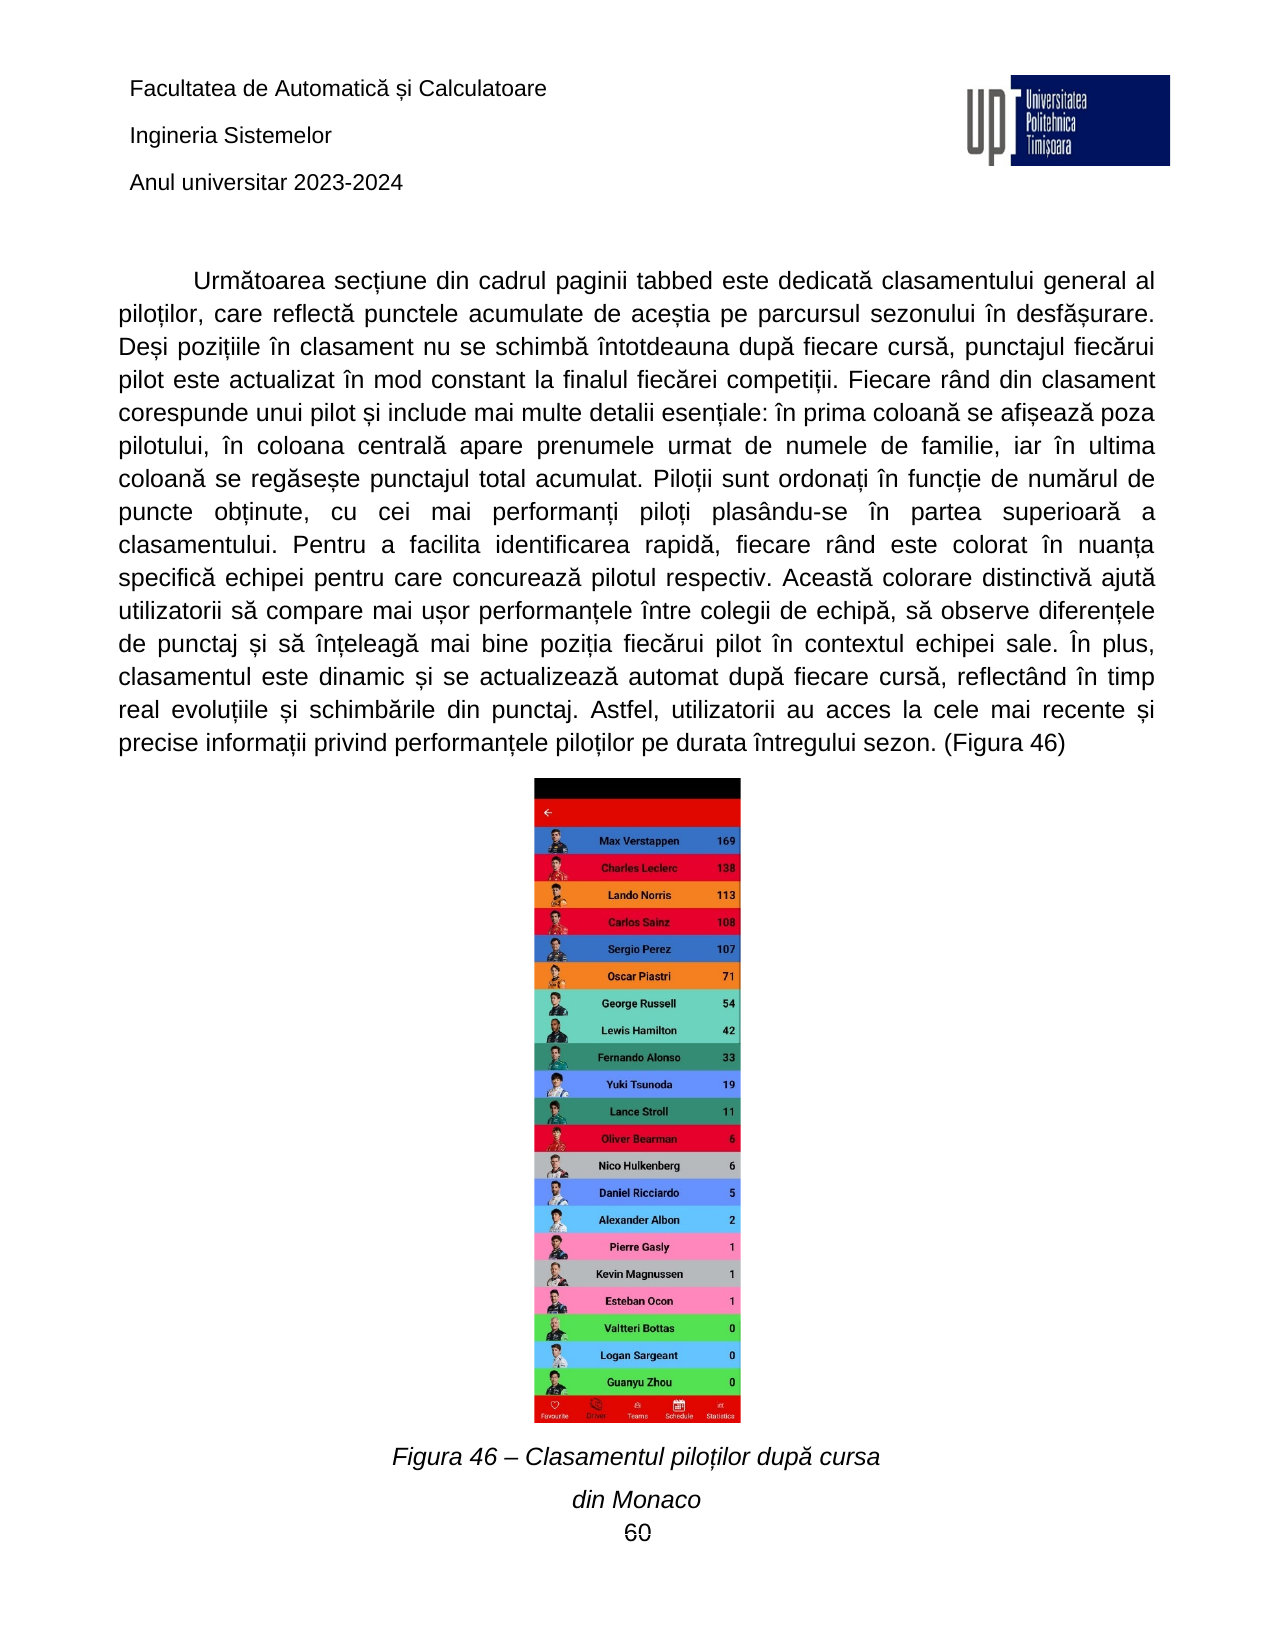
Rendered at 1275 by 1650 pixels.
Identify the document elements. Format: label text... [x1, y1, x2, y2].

picture [534, 778, 741, 1423]
text Următoarea secțiune din cadrul paginii tabbed este dedicată clasamentului general al piloților, care reflectă punctele acumulate de aceștia pe parcursul sezonului în desfășurare. Deși pozițiile în clasament nu se schimbă întotdeauna după fiecare cursă, punctajul fiecărui pilot este actualizat în mod constant la finalul fiecărei competiții. Fiecare rând din clasament corespunde unui pilot și include mai multe detalii esențiale: în prima coloană se afișează poza pilotului, în coloana centrală apare prenumele urmat de numele de familie, iar în ultima coloană se regăsește punctajul total acumulat. Piloții sunt ordonați în funcție de numărul de puncte obținute, cu cei mai performanți piloți plasându-se în partea superioară a clasamentului. Pentru a facilita identificarea rapidă, fiecare rând este colorat în nuanța specifică echipei pentru care concurează pilotul respectiv. Această colorare distinctivă ajută utilizatorii să compare mai ușor performanțele între colegii de echipă, să observe diferențele de punctaj și să înțeleagă mai bine poziția fiecărui pilot în contextul echipei sale. În plus, clasamentul este dinamic și se actualizează automat după fiecare cursă, reflectând în timp real evoluțiile și schimbările din punctaj. Astfel, utilizatorii au acces la cele mai recente și precise informații privind performanțele piloților pe durata întregului sezon. (Figura 46) [118, 266, 1157, 757]
picture [967, 75, 1171, 166]
